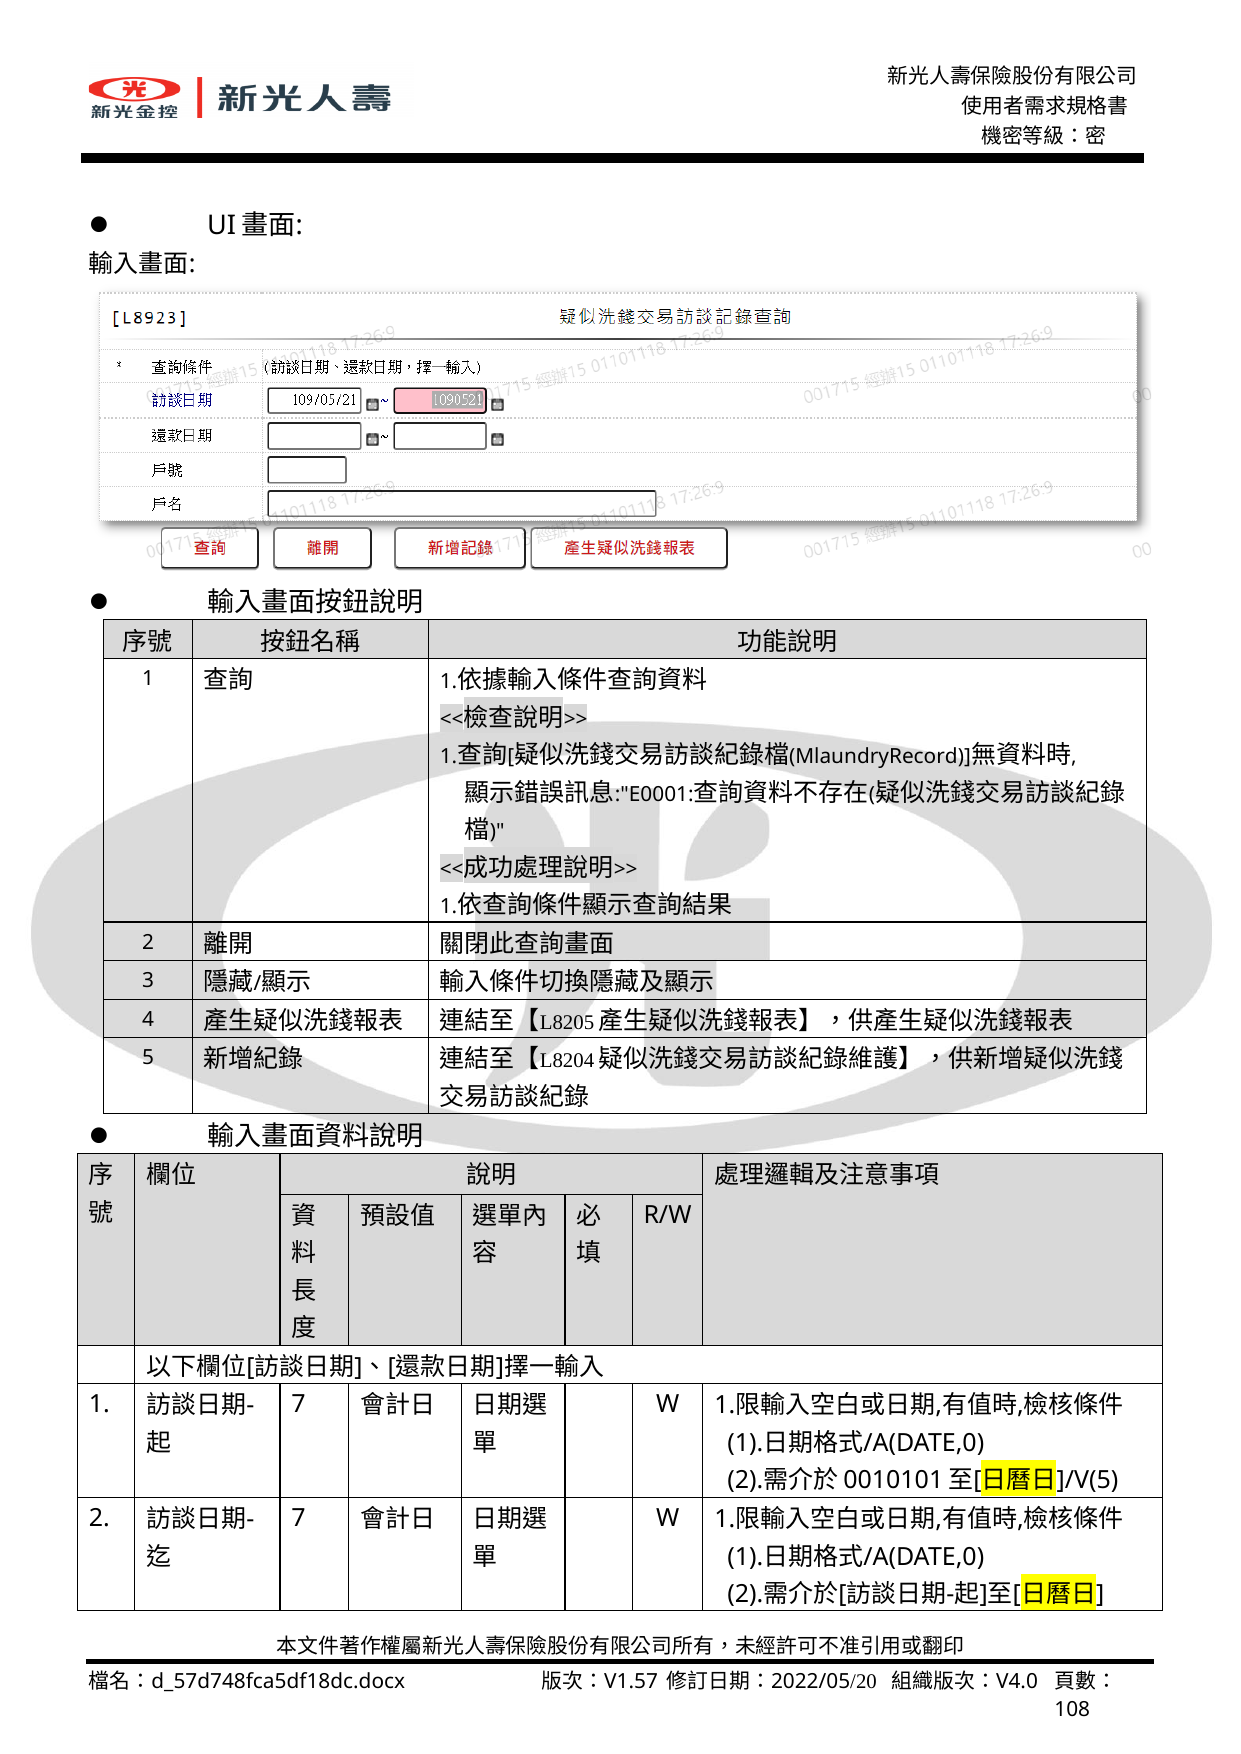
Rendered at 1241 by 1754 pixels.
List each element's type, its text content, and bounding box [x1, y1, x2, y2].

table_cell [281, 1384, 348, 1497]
text 輸入畫面: [89, 242, 1152, 281]
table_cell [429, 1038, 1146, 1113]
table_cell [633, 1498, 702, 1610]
list UI畫面: [89, 203, 1152, 242]
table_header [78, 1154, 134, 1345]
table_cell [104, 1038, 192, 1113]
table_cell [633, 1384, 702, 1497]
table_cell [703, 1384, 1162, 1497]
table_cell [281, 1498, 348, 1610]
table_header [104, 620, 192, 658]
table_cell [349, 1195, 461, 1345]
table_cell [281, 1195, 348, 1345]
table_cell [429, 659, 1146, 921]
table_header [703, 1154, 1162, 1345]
list 輸入畫面按鈕說明 [89, 580, 1152, 619]
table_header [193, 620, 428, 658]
picture [25, 713, 103, 1166]
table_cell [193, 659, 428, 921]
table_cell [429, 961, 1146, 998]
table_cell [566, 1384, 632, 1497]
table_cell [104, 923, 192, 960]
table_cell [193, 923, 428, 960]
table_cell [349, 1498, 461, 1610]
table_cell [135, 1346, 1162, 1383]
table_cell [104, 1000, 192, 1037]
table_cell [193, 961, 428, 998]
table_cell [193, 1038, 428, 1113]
picture [88, 61, 414, 118]
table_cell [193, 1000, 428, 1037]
list 輸入畫面資料說明 [89, 1114, 1152, 1153]
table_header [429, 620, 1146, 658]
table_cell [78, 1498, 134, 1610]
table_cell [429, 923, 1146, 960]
picture [88, 281, 1152, 579]
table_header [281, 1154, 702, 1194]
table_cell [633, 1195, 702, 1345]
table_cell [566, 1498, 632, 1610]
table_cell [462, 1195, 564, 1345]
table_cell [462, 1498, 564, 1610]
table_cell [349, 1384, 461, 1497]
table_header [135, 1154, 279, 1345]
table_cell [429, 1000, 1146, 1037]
picture [1147, 713, 1215, 1166]
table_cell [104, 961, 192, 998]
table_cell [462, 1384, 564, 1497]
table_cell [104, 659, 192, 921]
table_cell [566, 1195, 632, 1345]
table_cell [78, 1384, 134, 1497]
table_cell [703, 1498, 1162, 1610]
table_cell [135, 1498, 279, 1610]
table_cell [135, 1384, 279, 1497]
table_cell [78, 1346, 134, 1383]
